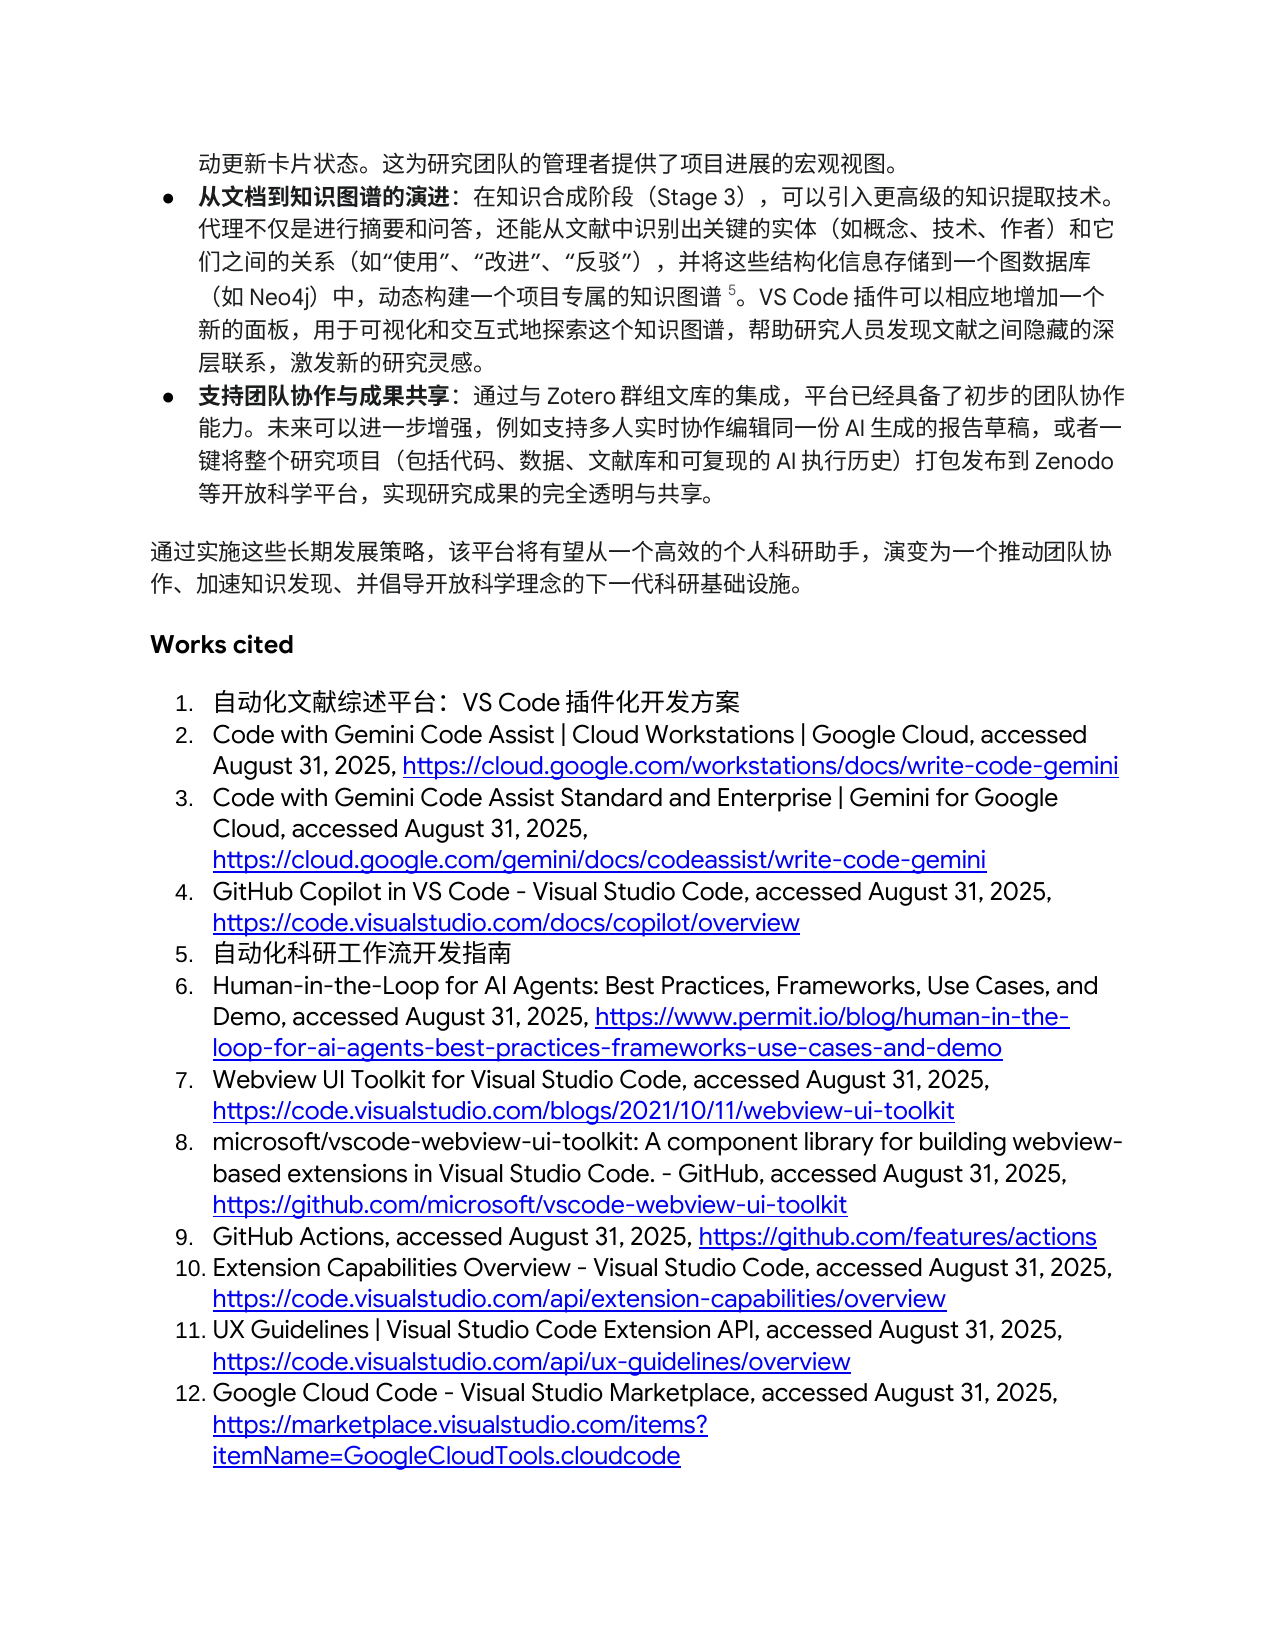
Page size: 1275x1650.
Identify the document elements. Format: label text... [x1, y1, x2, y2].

list 自动化科研工作流开发指南 [175, 938, 1125, 970]
list 支持团队协作与成果共享：通过与Zotero群组文库的集成，平台已经具备了初步的团队协作能力。未来可以进一步增强，例如支持多人实时协作编辑同一份AI生成的报告草稿，或者一键将整个研究项目（包括代码、数据、文献库和可复现的AI执行历史）打包发布到Zenodo等开放科学平台，实现研究成果的完全透明与共享。 [161, 382, 1125, 509]
subtitle Works cited [150, 630, 1125, 661]
list GitHub Actions, accessed August 31, 2025, https://github.com/features/actions [175, 1221, 1125, 1252]
list 从文档到知识图谱的演进：在知识合成阶段（Stage 3），可以引入更高级的知识提取技术。代理不仅是进行摘要和问答，还能从文献中识别出关键的实体（如概念、技术、作者）和它们之间的关系（如“使用”、“改进”、“反驳”），并将这些结构化信息存储到一个图数据库（如Neo4j）中，动态构建一个项目专属的知识图谱 5。VS Code插件可以相应地增加一个新的面板，用于可视化和交互式地探索这个知识图谱，帮助研究人员发现文献之间隐藏的深层联系，激发新的研究灵感。 [161, 183, 1125, 378]
text 通过实施这些长期发展策略，该平台将有望从一个高效的个人科研助手，演变为一个推动团队协作、加速知识发现、并倡导开放科学理念的下一代科研基础设施。 [150, 538, 1125, 599]
list UX Guidelines | Visual Studio Code Extension API, accessed August 31, 2025, https://code.visualstudio.com/api/ux-guidelines/overview [175, 1315, 1125, 1377]
list Code with Gemini Code Assist Standard and Enterprise | Gemini for Google Cloud, accessed August 31, 2025, https://cloud.google.com/gemini/docs/codeassist/write-code-gemini [175, 782, 1125, 876]
list Code with Gemini Code Assist | Cloud Workstations | Google Cloud, accessed August 31, 2025, https://cloud.google.com/workstations/docs/write-code-gemini [175, 719, 1125, 782]
list 自动化文献综述平台：VS Code插件化开发方案 [175, 688, 1125, 719]
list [161, 150, 1125, 179]
list Human-in-the-Loop for AI Agents: Best Practices, Frameworks, Use Cases, and Demo, accessed August 31, 2025, https://www.permit.io/blog/human-in-the-loop-for-ai-agents-best-practices-frameworks-use-cases-and-demo [175, 970, 1125, 1064]
list microsoft/vscode-webview-ui-toolkit: A component library for building webview-based extensions in Visual Studio Code. - GitHub, accessed August 31, 2025, https://github.com/microsoft/vscode-webview-ui-toolkit [175, 1127, 1125, 1221]
list GitHub Copilot in VS Code - Visual Studio Code, accessed August 31, 2025, https://code.visualstudio.com/docs/copilot/overview [175, 876, 1125, 938]
list Webview UI Toolkit for Visual Studio Code, accessed August 31, 2025, https://code.visualstudio.com/blogs/2021/10/11/webview-ui-toolkit [175, 1064, 1125, 1127]
list Google Cloud Code - Visual Studio Marketplace, accessed August 31, 2025, https://marketplace.visualstudio.com/items?itemName=GoogleCloudTools.cloudcode [175, 1377, 1125, 1472]
list Extension Capabilities Overview - Visual Studio Code, accessed August 31, 2025, https://code.visualstudio.com/api/extension-capabilities/overview [175, 1252, 1125, 1315]
